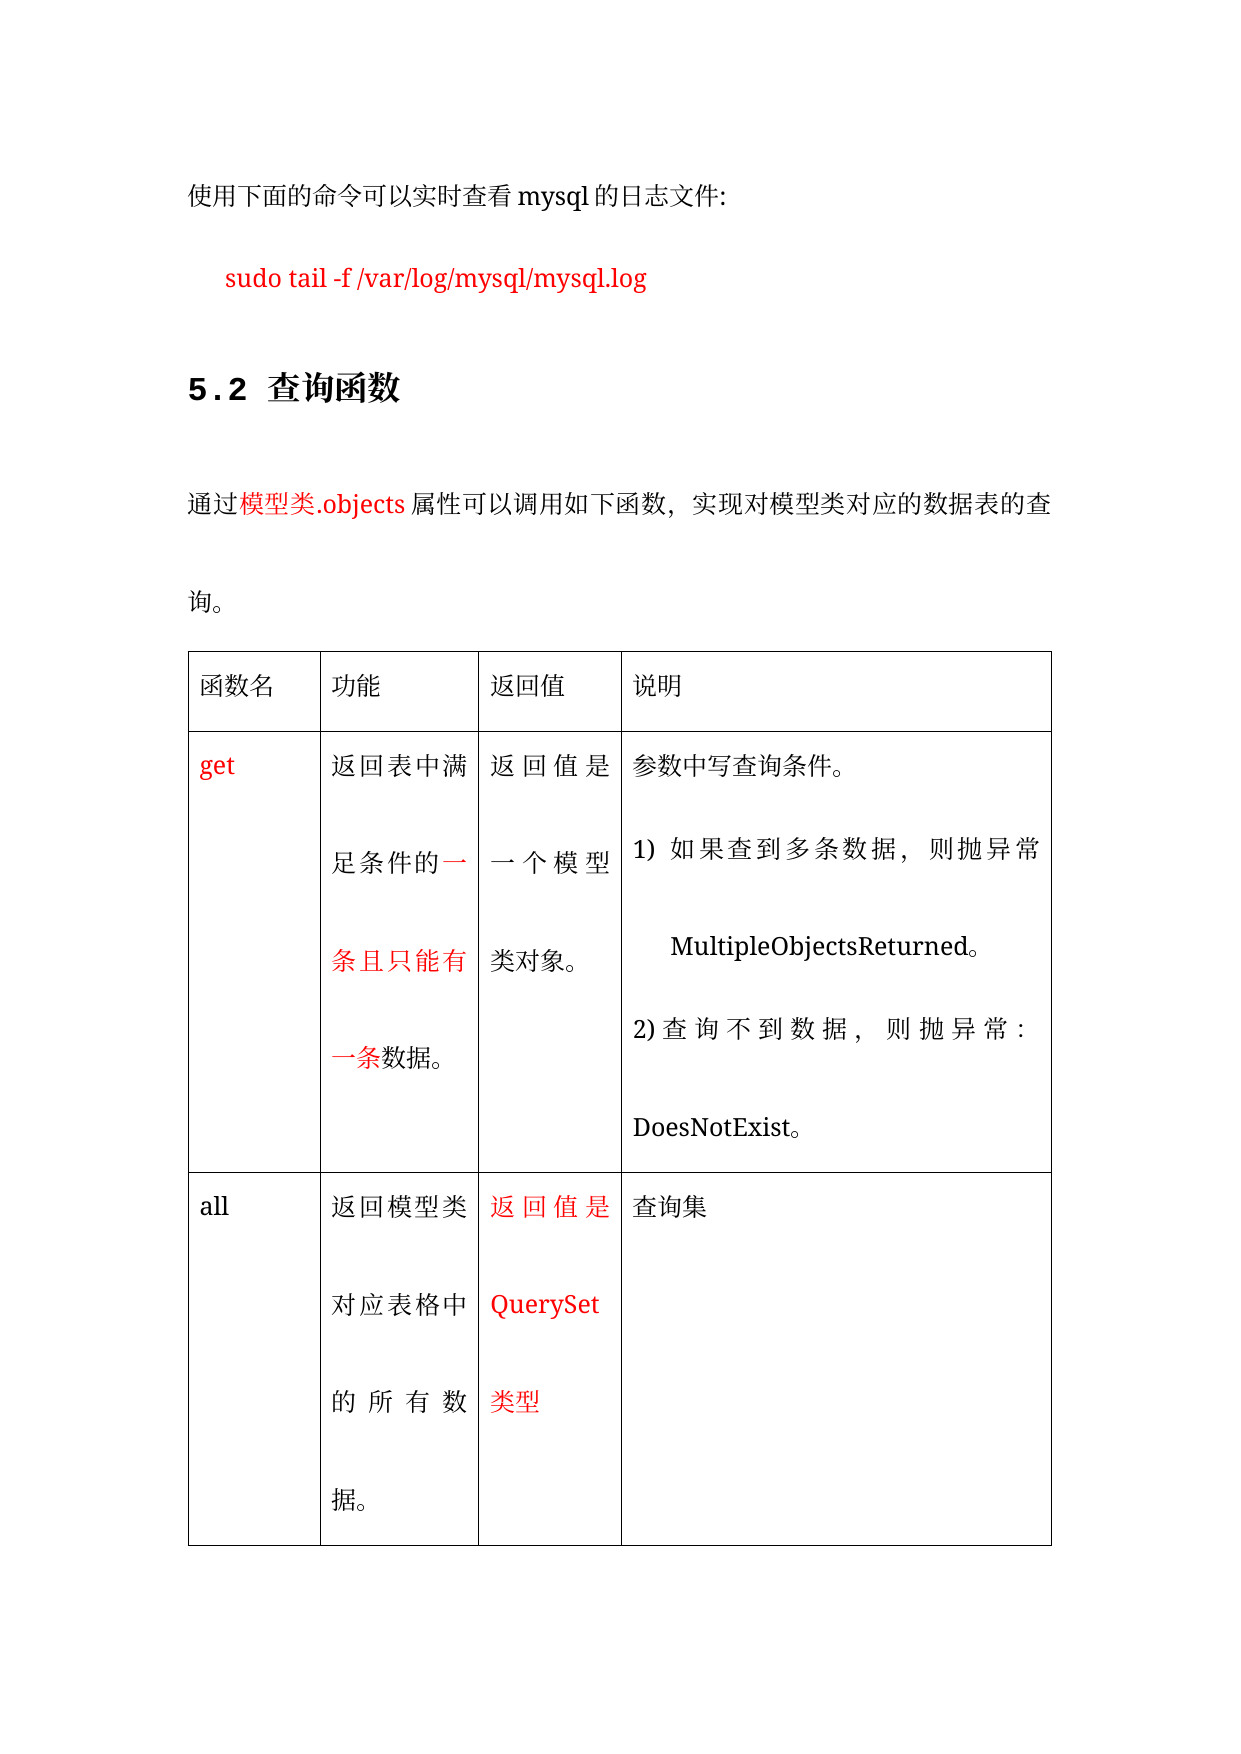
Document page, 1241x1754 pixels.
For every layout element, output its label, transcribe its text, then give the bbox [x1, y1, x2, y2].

table_header 函数名 [189, 652, 320, 731]
table_cell 返回模型类对应表格中的所有数据。 [321, 1173, 478, 1545]
table_header 说明 [622, 652, 1051, 731]
table_cell 查询集 [622, 1173, 1051, 1545]
table_header 返回值 [479, 652, 621, 731]
table_cell all [189, 1173, 320, 1545]
text 通过模型类.objects属性可以调用如下函数，实现对模型类对应的数据表的查询。 [187, 470, 1053, 633]
table_cell 返回值是QuerySet类型 [479, 1173, 621, 1545]
table_cell 参数中写查询条件。 如果查到多条数据，则抛异常MultipleObjectsReturned。 2)查询不到数据，则抛异常：DoesNotExist。 [622, 732, 1051, 1172]
table_cell get [189, 732, 320, 1172]
table_cell 返回表中满足条件的一条且只能有一条数据。 [321, 732, 478, 1172]
subtitle 5.2 查询函数 [187, 354, 1053, 419]
list sudo tail -f /var/log/mysql/mysql.log [225, 245, 1053, 310]
table_header 功能 [321, 652, 478, 731]
text 使用下面的命令可以实时查看mysql的日志文件: [187, 162, 1053, 227]
table_cell 返回值是一个模型类对象。 [479, 732, 621, 1172]
